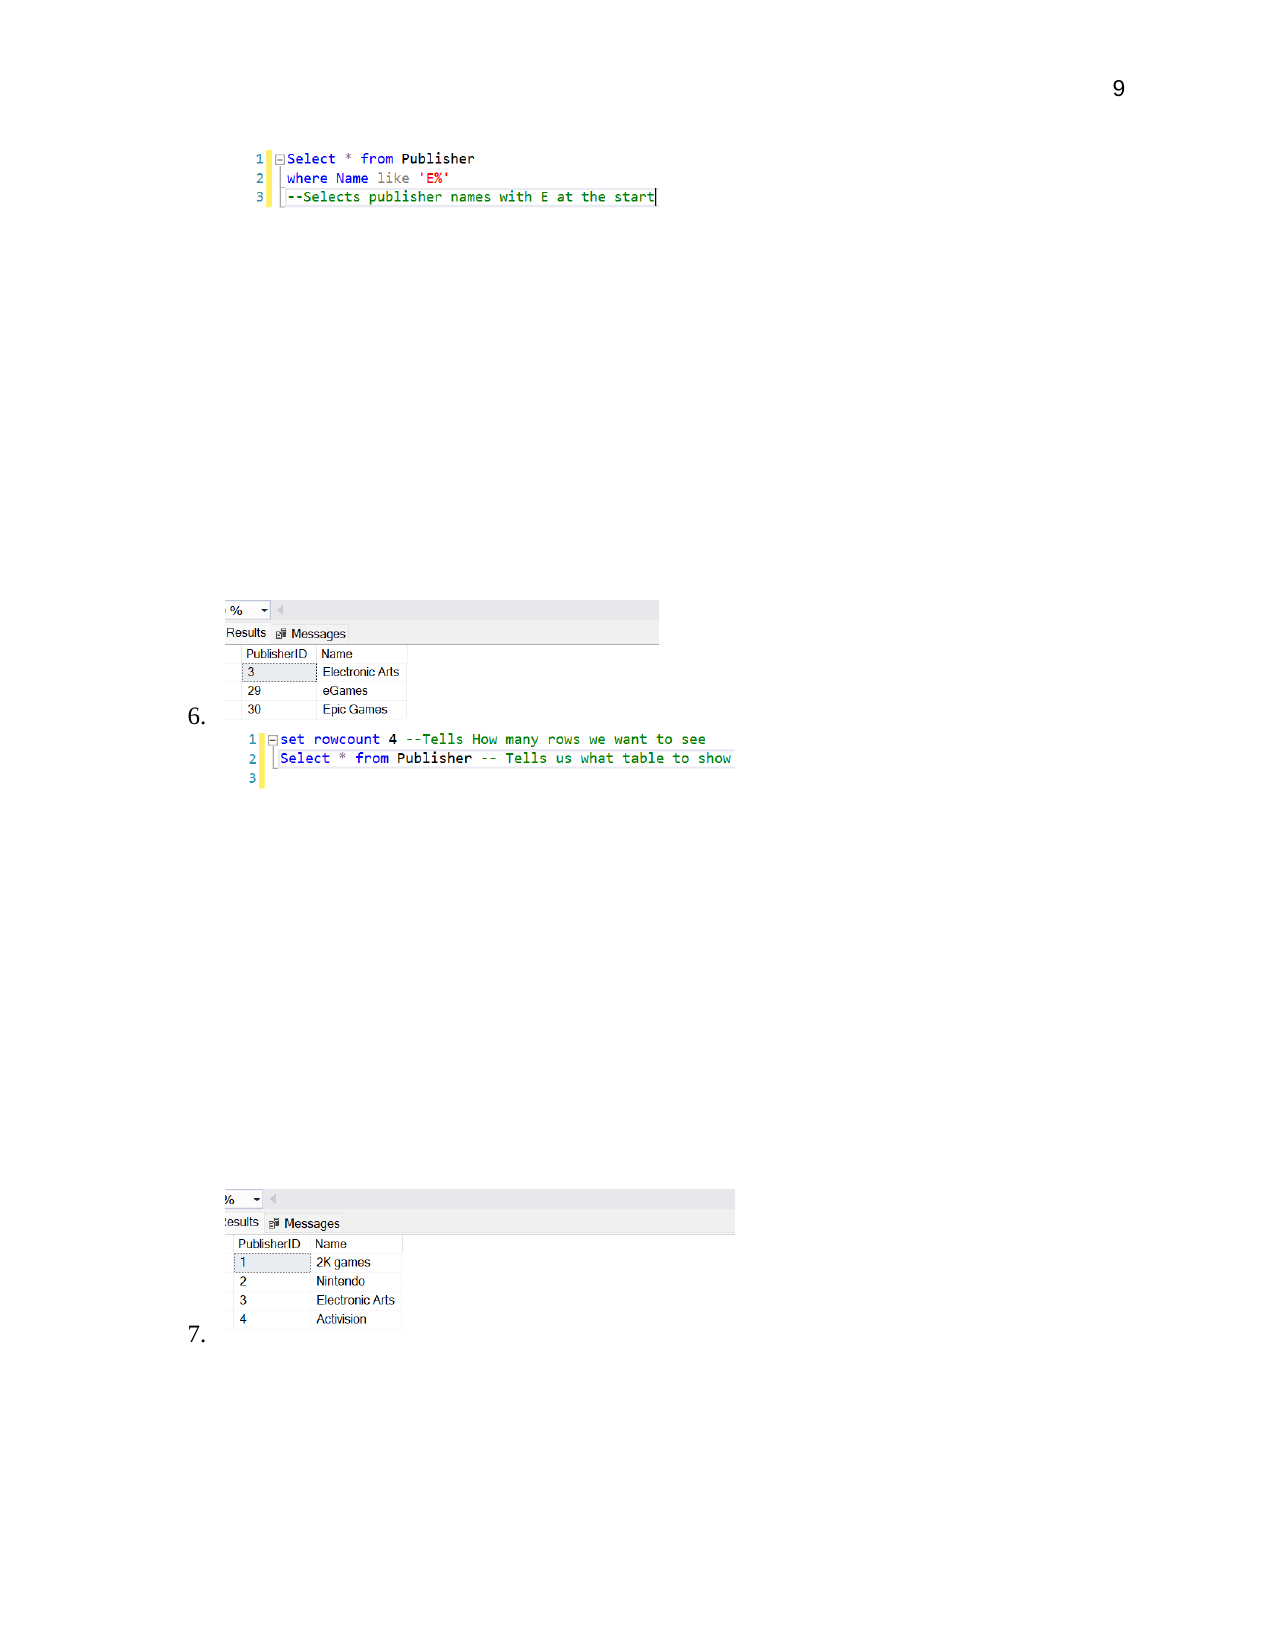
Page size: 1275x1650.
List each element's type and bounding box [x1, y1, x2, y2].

picture [225, 150, 659, 725]
picture [225, 733, 736, 1342]
